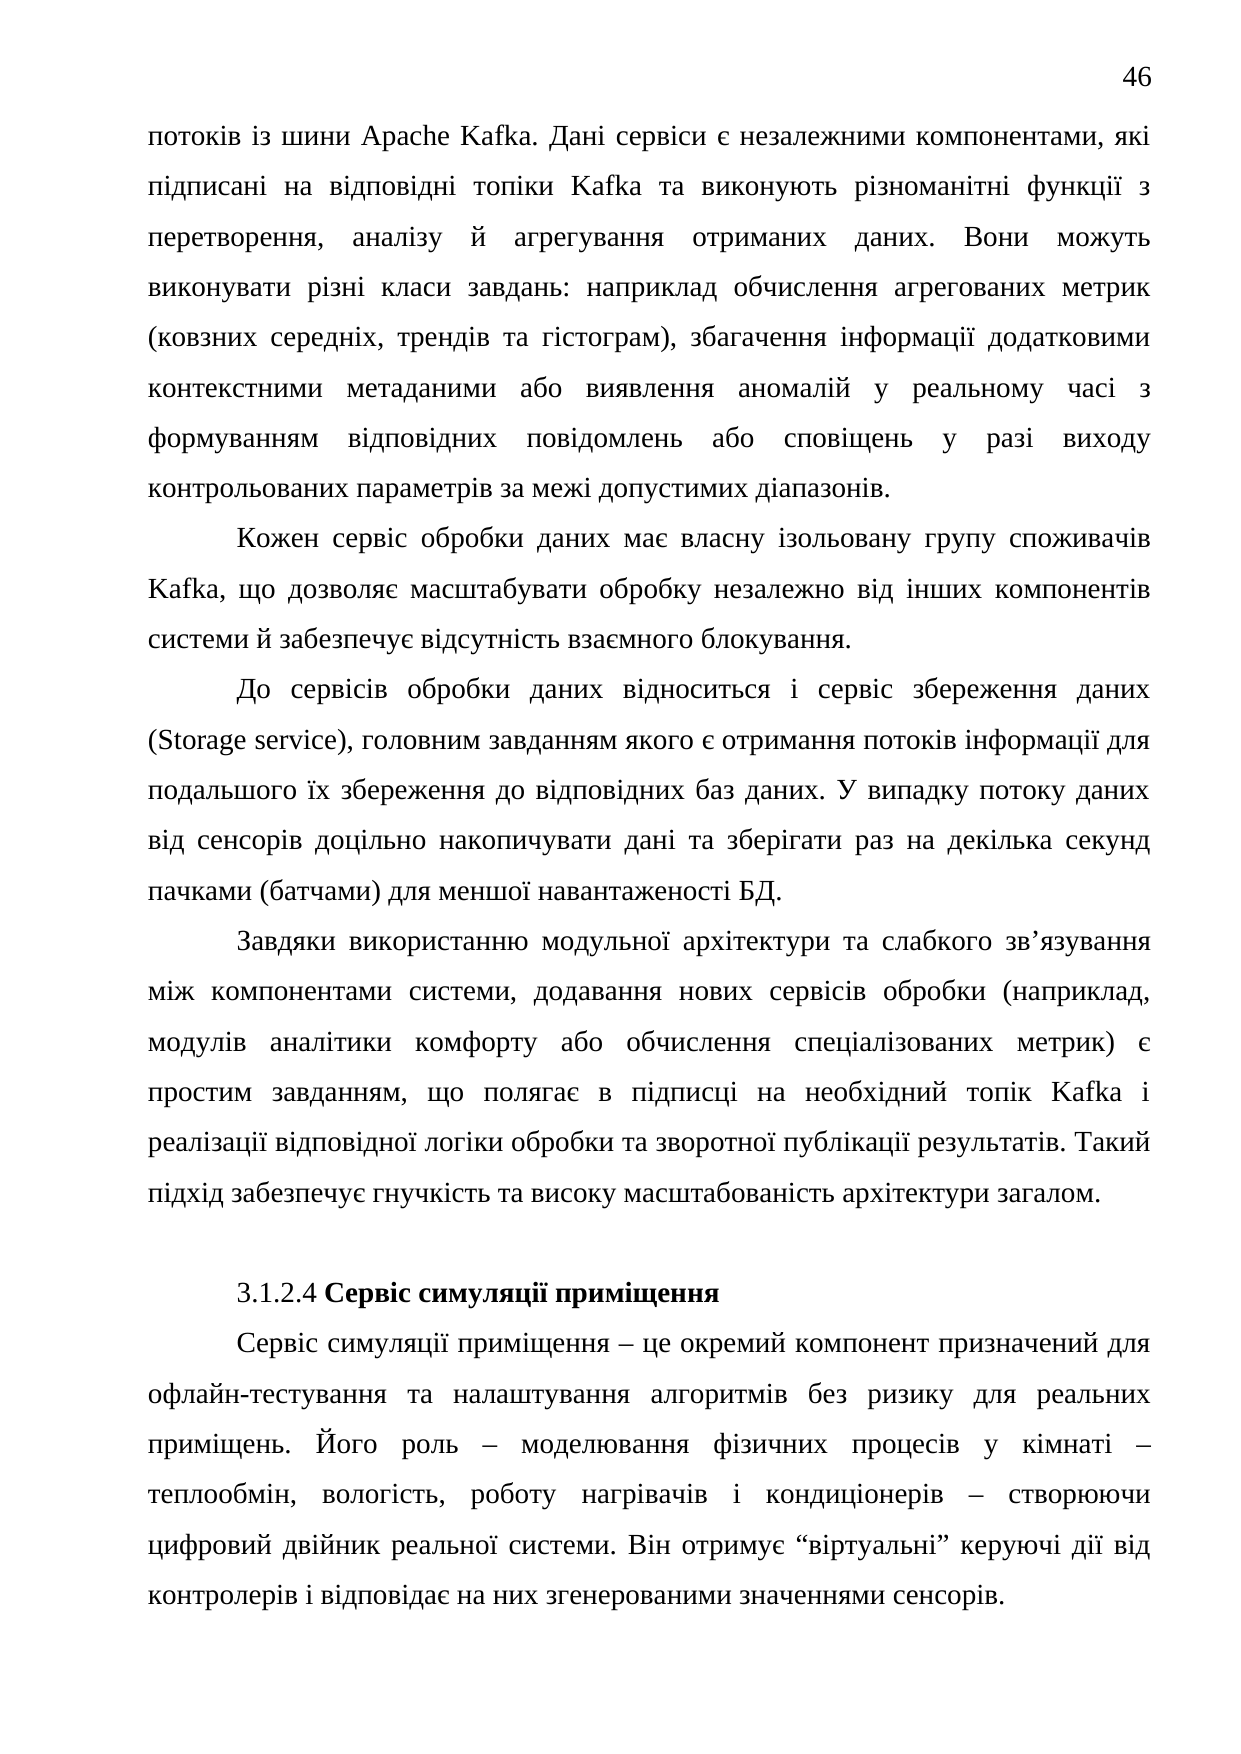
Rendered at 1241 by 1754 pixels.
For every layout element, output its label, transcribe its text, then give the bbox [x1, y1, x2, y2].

text Сервіс симуляції приміщення – це окремий компонент призначений для офлайн-тестування та налаштування алгоритмів без ризику для реальних приміщень. Його роль – моделювання фізичних процесів у кімнаті – теплообмін, вологість, роботу нагрівачів і кондиціонерів – створюючи цифровий двійник реальної системи. Він отримує “віртуальні” керуючі дії від контролерів і відповідає на них згенерованими значеннями сенсорів. [148, 1326, 1152, 1611]
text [148, 118, 1152, 504]
text Завдяки використанню модульної архітектури та слабкого зв’язування між компонентами системи, додавання нових сервісів обробки (наприклад, модулів аналітики комфорту або обчислення спеціалізованих метрик) є простим завданням, що полягає в підписці на необхідний топік Kafka і реалізації відповідної логіки обробки та зворотної публікації результатів. Такий підхід забезпечує гнучкість та високу масштабованість архітектури загалом. [148, 923, 1152, 1208]
text До сервісів обробки даних відноситься і сервіс збереження даних (Storage service), головним завданням якого є отримання потоків інформації для подальшого їх збереження до відповідних баз даних. У випадку потоку даних від сенсорів доцільно накопичувати дані та зберігати раз на декілька секунд пачками (батчами) для меншої навантаженості БД. [148, 672, 1152, 906]
text Кожен сервіс обробки даних має власну ізольовану групу споживачів Kafka, що дозволяє масштабувати обробку незалежно від інших компонентів системи й забезпечує відсутність взаємного блокування. [148, 521, 1152, 655]
subtitle Сервіс симуляції приміщення [148, 1275, 1152, 1309]
